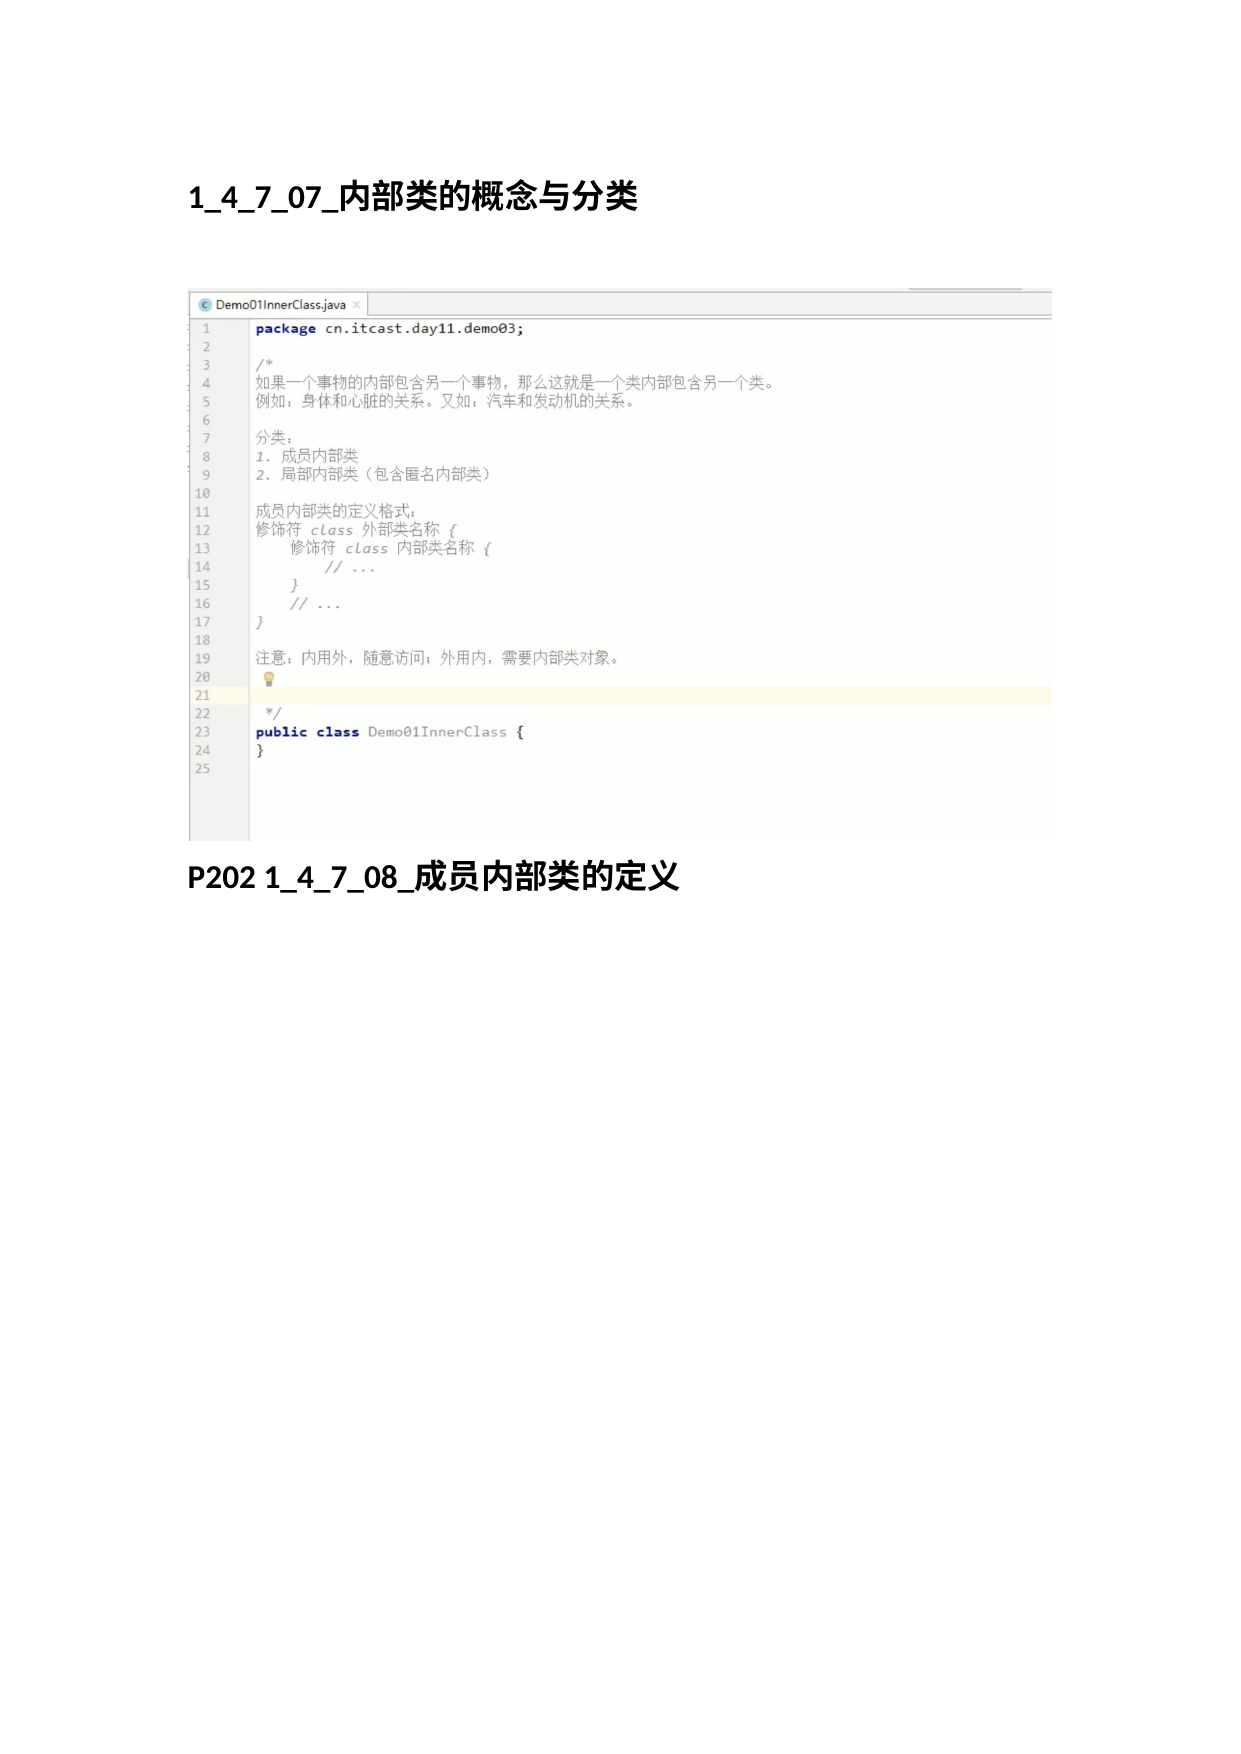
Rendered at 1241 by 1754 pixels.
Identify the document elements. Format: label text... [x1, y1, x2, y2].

subtitle 1_4_7_07_内部类的概念与分类 [187, 162, 1053, 227]
text P202 1_4_7_08_成员内部类的定义 [187, 841, 1053, 906]
picture [187, 288, 1053, 841]
